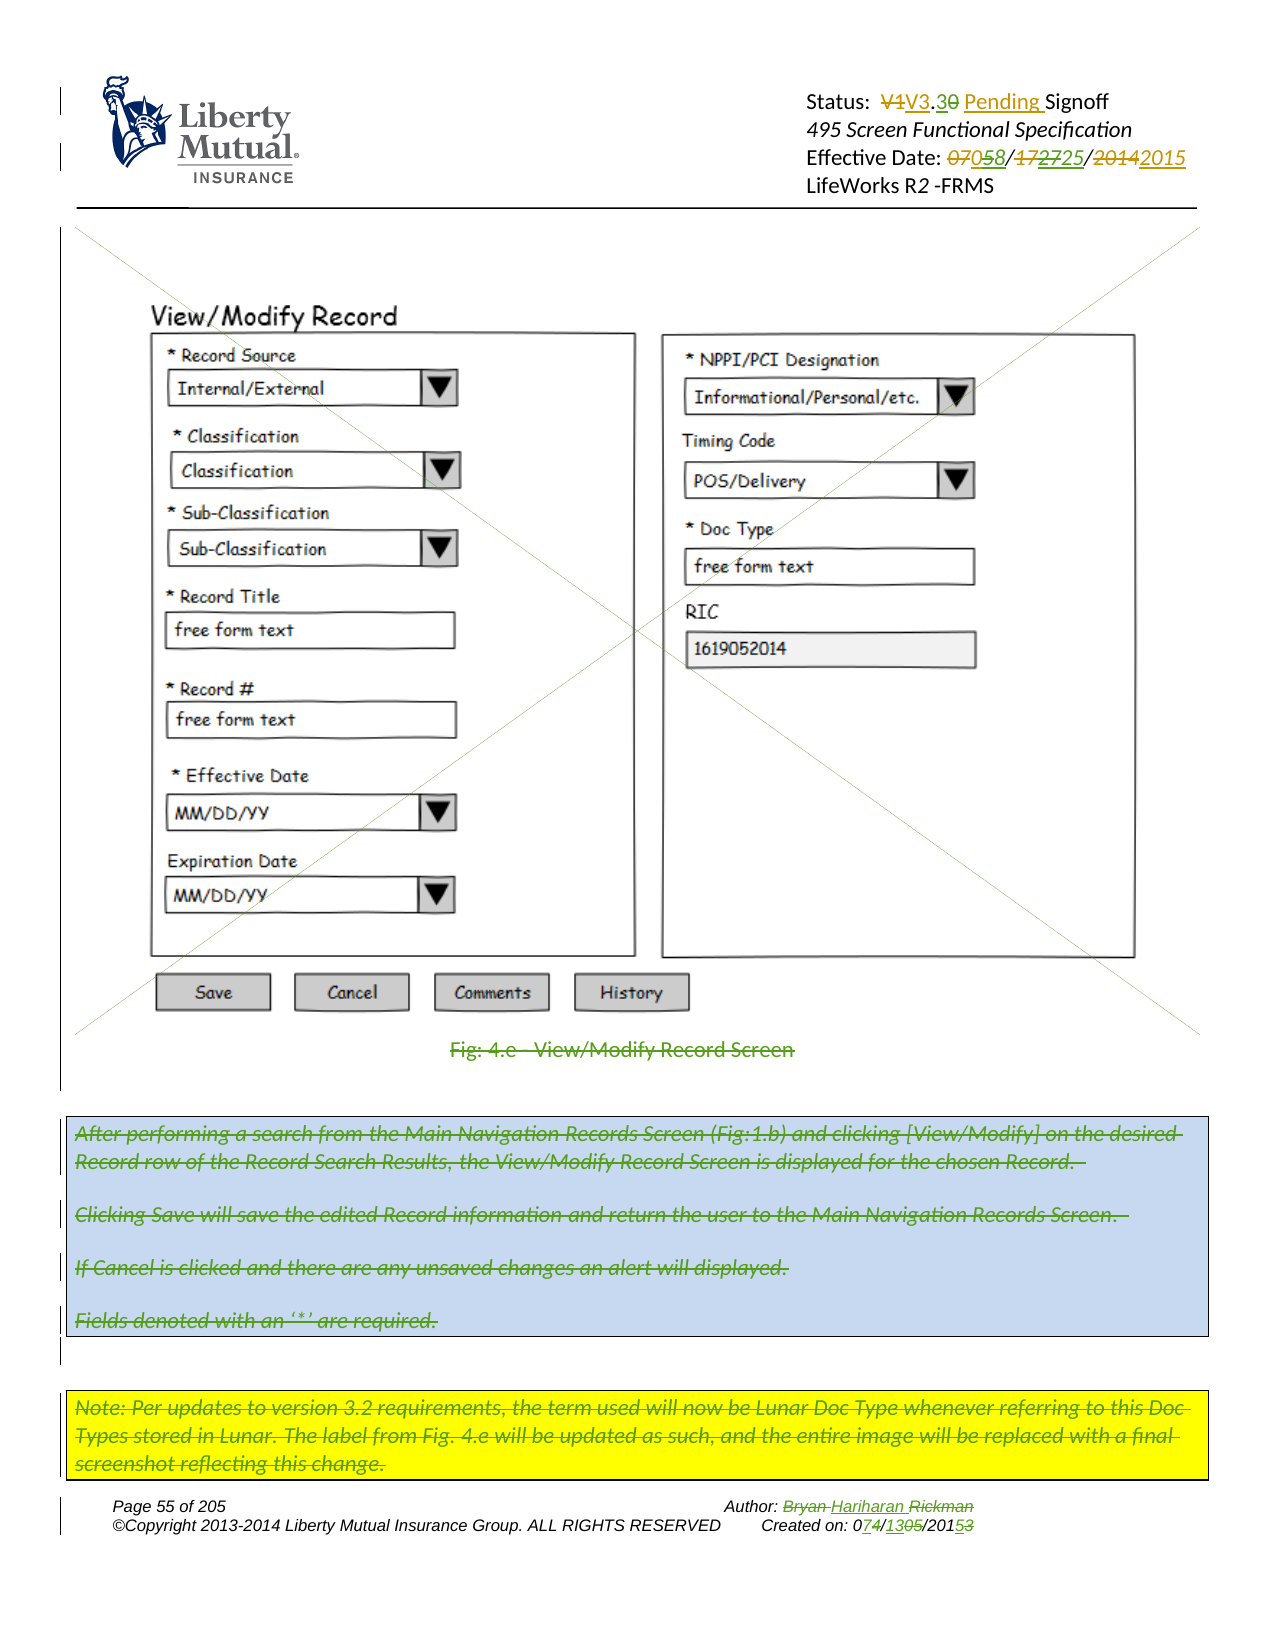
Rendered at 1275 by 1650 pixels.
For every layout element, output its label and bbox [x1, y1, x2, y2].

picture [75, 228, 636, 1033]
picture [77, 227, 1198, 630]
picture [77, 632, 1198, 1035]
picture [80, 52, 322, 206]
picture [639, 228, 1200, 1033]
